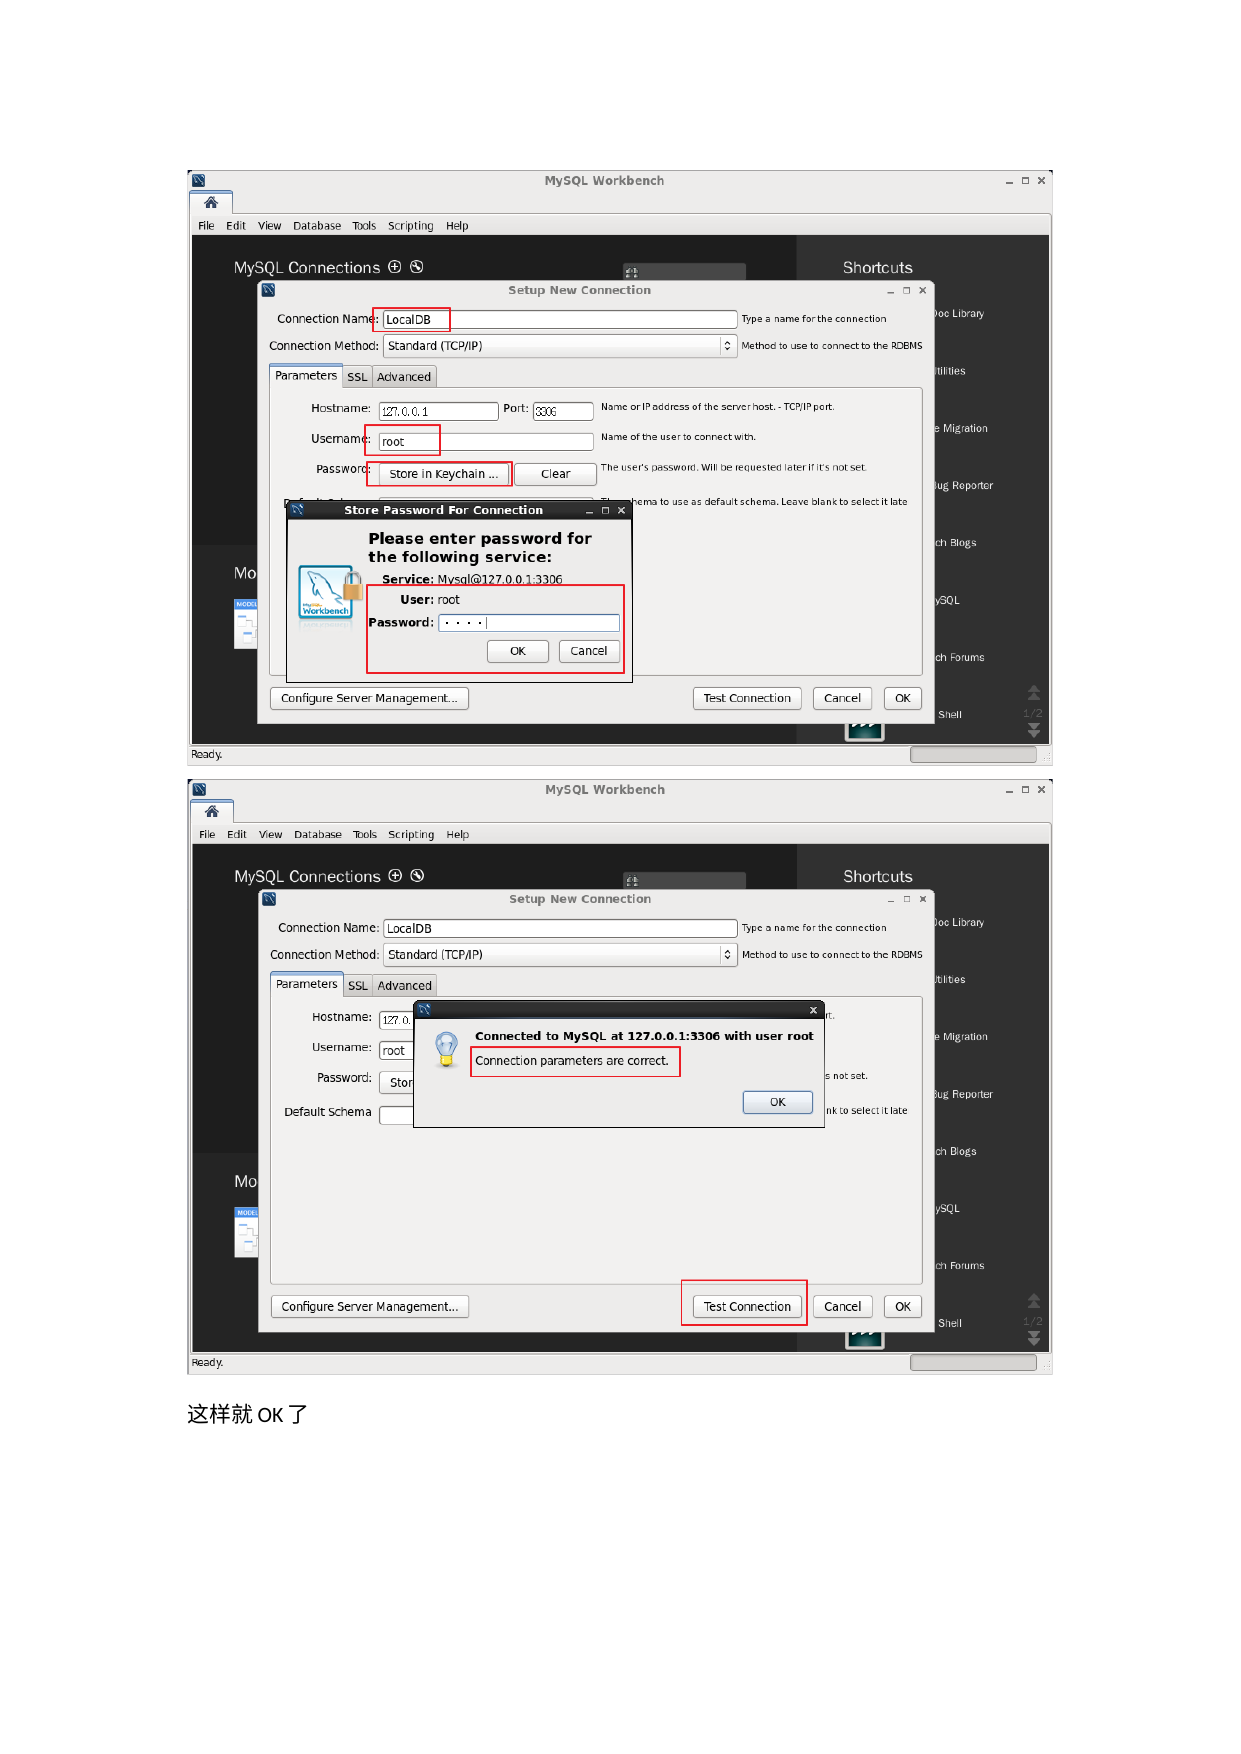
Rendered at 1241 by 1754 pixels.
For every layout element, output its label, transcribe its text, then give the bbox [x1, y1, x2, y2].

picture [187, 170, 1053, 766]
text 这样就OK了 [187, 1397, 1053, 1429]
picture [187, 779, 1053, 1375]
